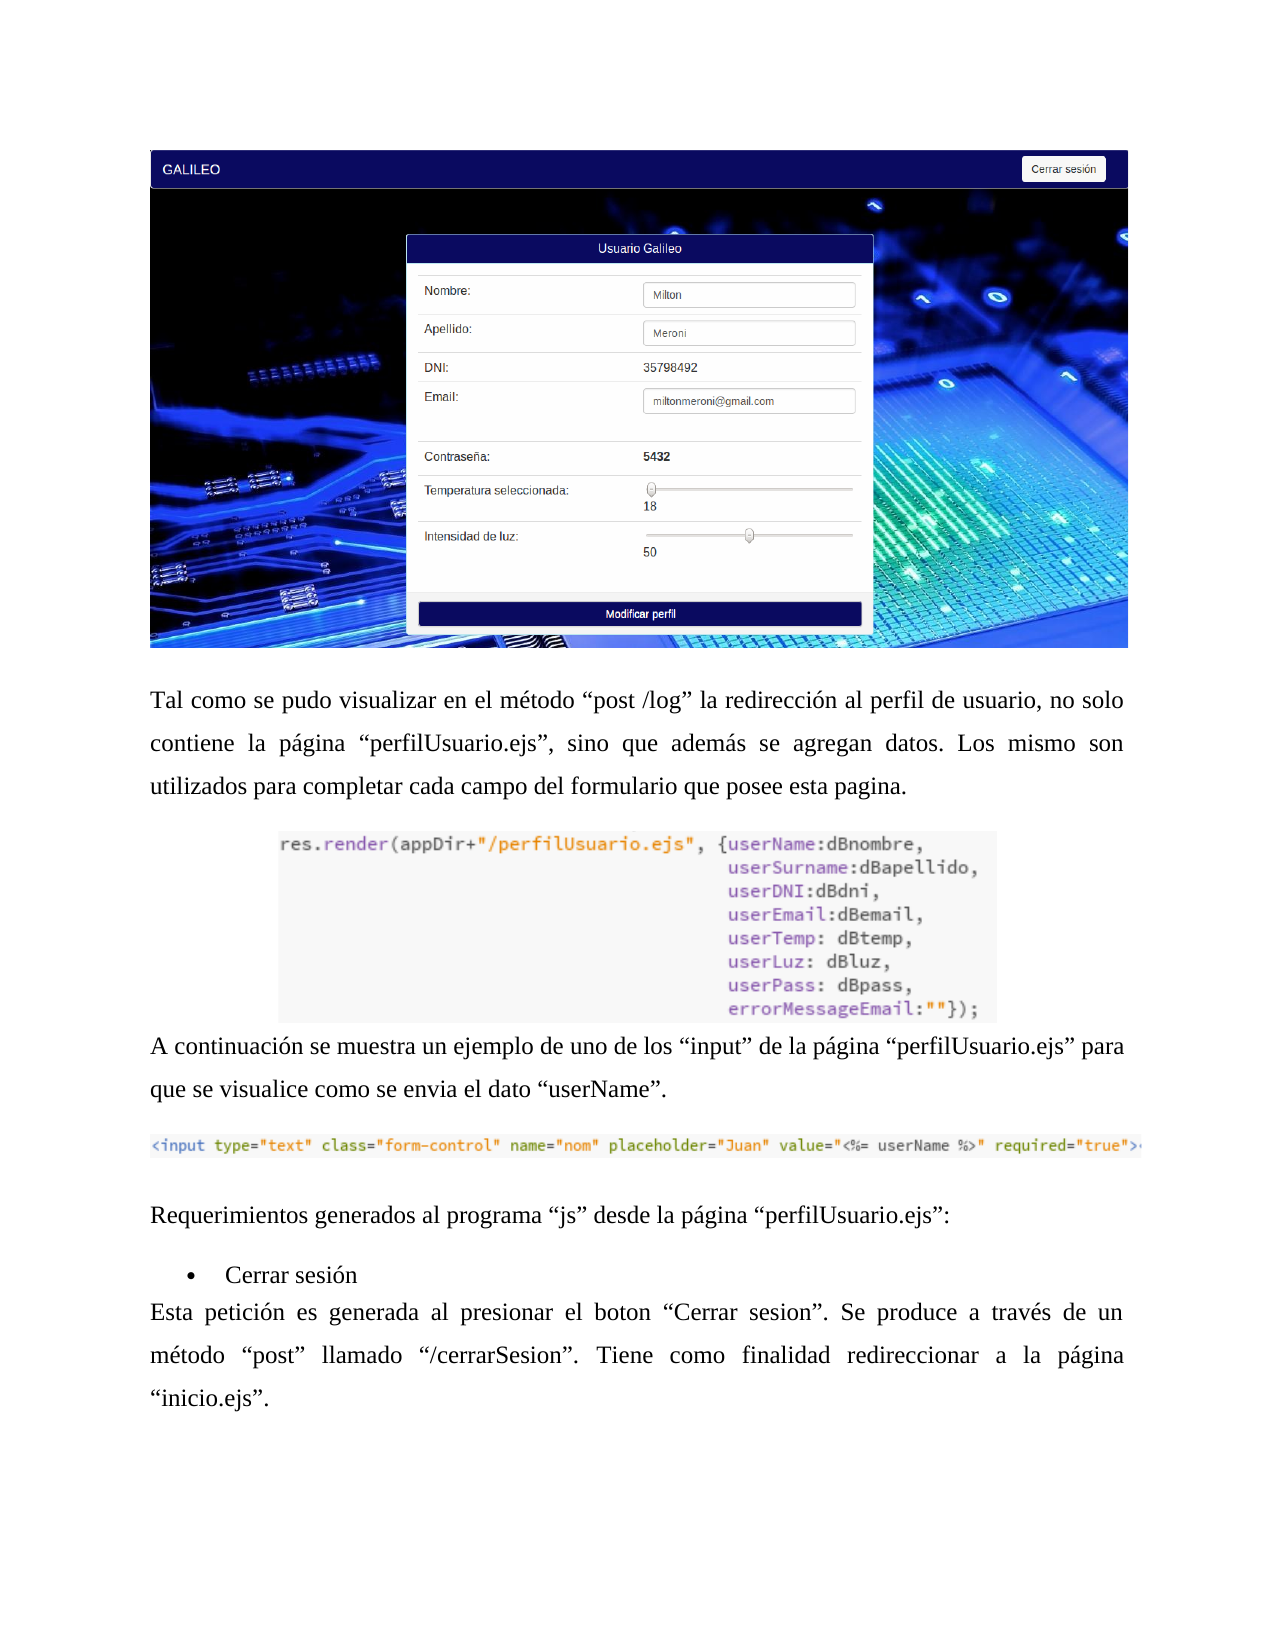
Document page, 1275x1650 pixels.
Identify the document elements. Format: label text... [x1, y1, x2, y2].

picture [150, 1134, 1142, 1158]
picture [150, 150, 1129, 648]
text A continuación se muestra un ejemplo de uno de los “input” de la página “perfilUsuario.ejs” para que se visualice como se envia el dato “userName”. [150, 1031, 1125, 1103]
text Esta petición es generada al presionar el boton “Cerrar sesion”. Se produce a través de un método “post” llamado “/cerrarSesion”. Tiene como finalidad redireccionar a la página “inicio.ejs”. [150, 1297, 1125, 1412]
text Requerimientos generados al programa “js” desde la página “perfilUsuario.ejs”: [150, 1200, 1125, 1229]
text Tal como se pudo visualizar en el método “post /log” la redirección al perfil de usuario, no solo contiene la página “perfilUsuario.ejs”, sino que además se agregan datos. Los mismo son utilizados para completar cada campo del formulario que posee esta pagina. [150, 685, 1125, 800]
picture [278, 831, 997, 1023]
list Cerrar sesión [187, 1260, 1125, 1288]
